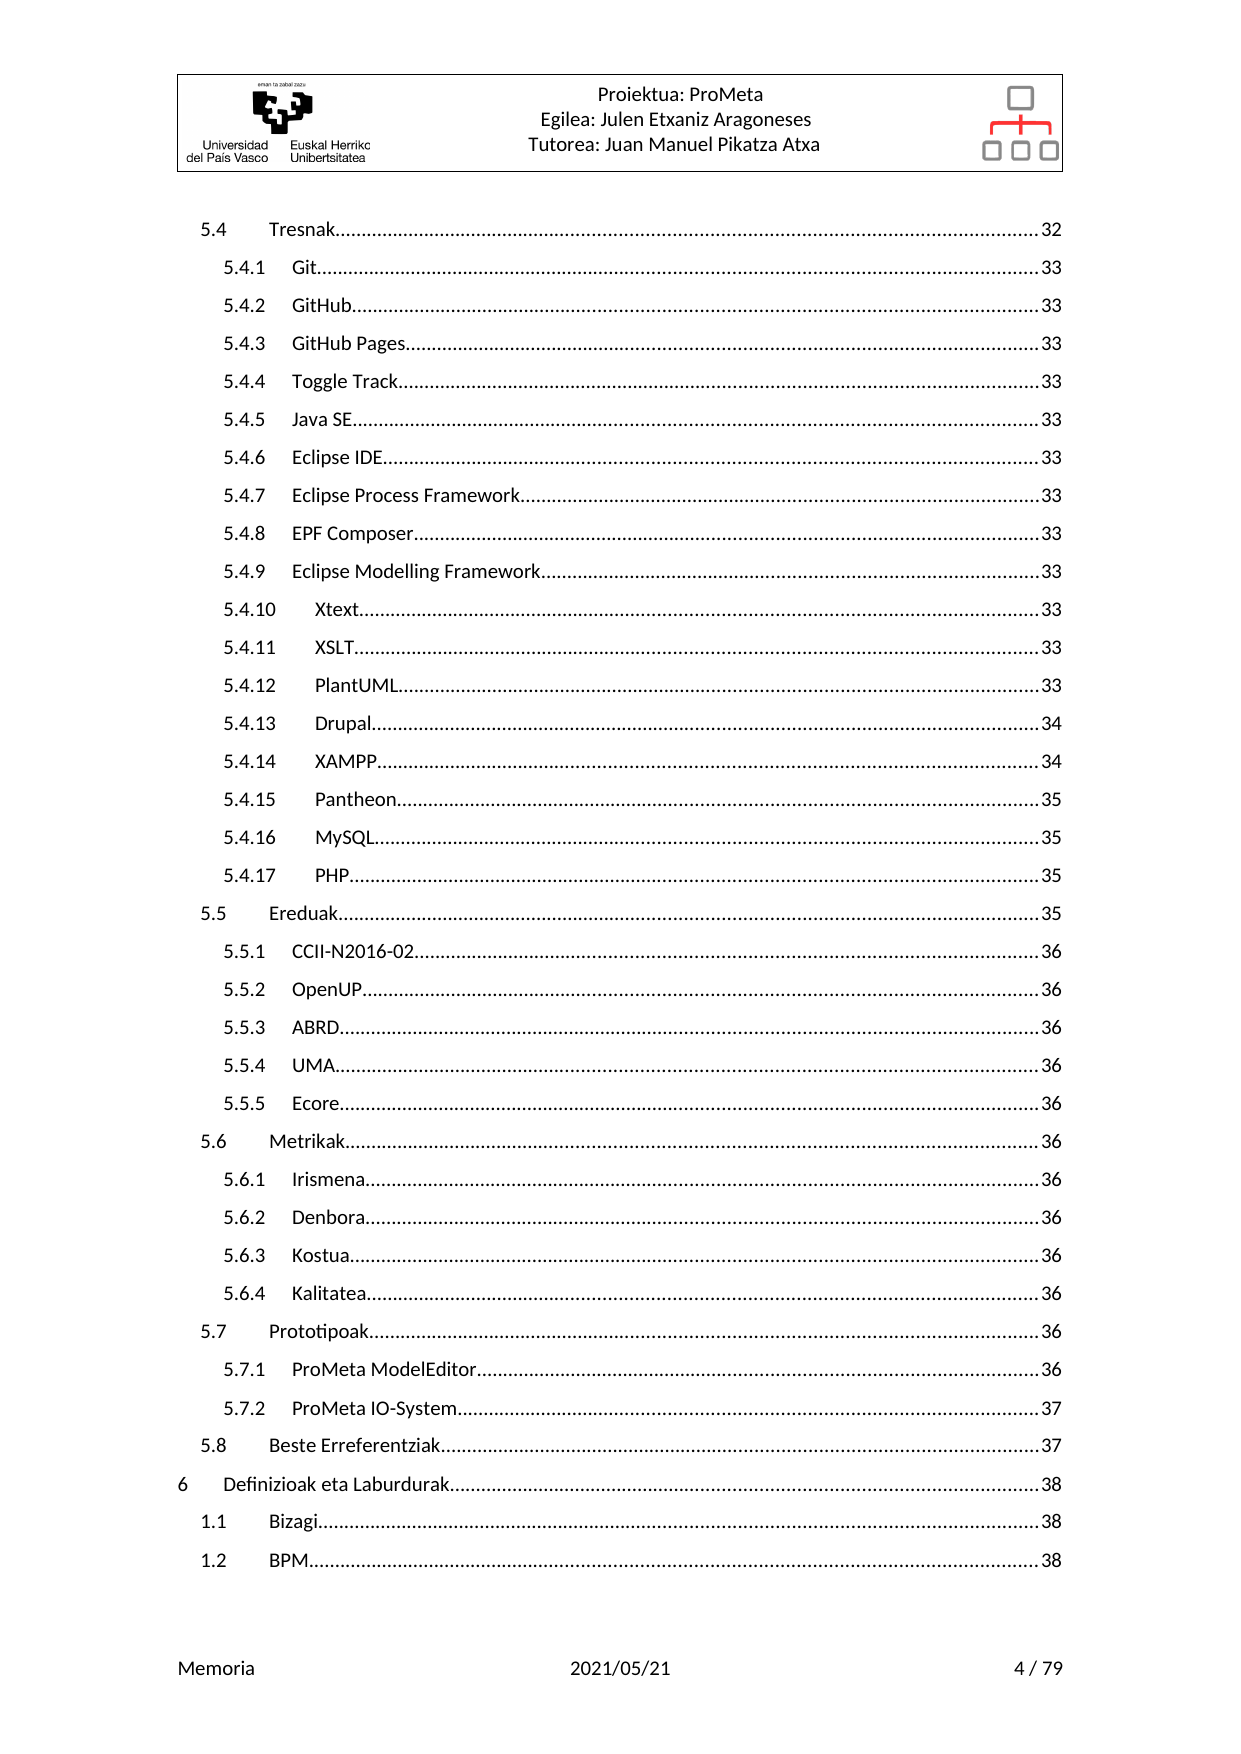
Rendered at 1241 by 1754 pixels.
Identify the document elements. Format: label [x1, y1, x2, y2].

picture [182, 80, 370, 162]
picture [978, 80, 1060, 162]
